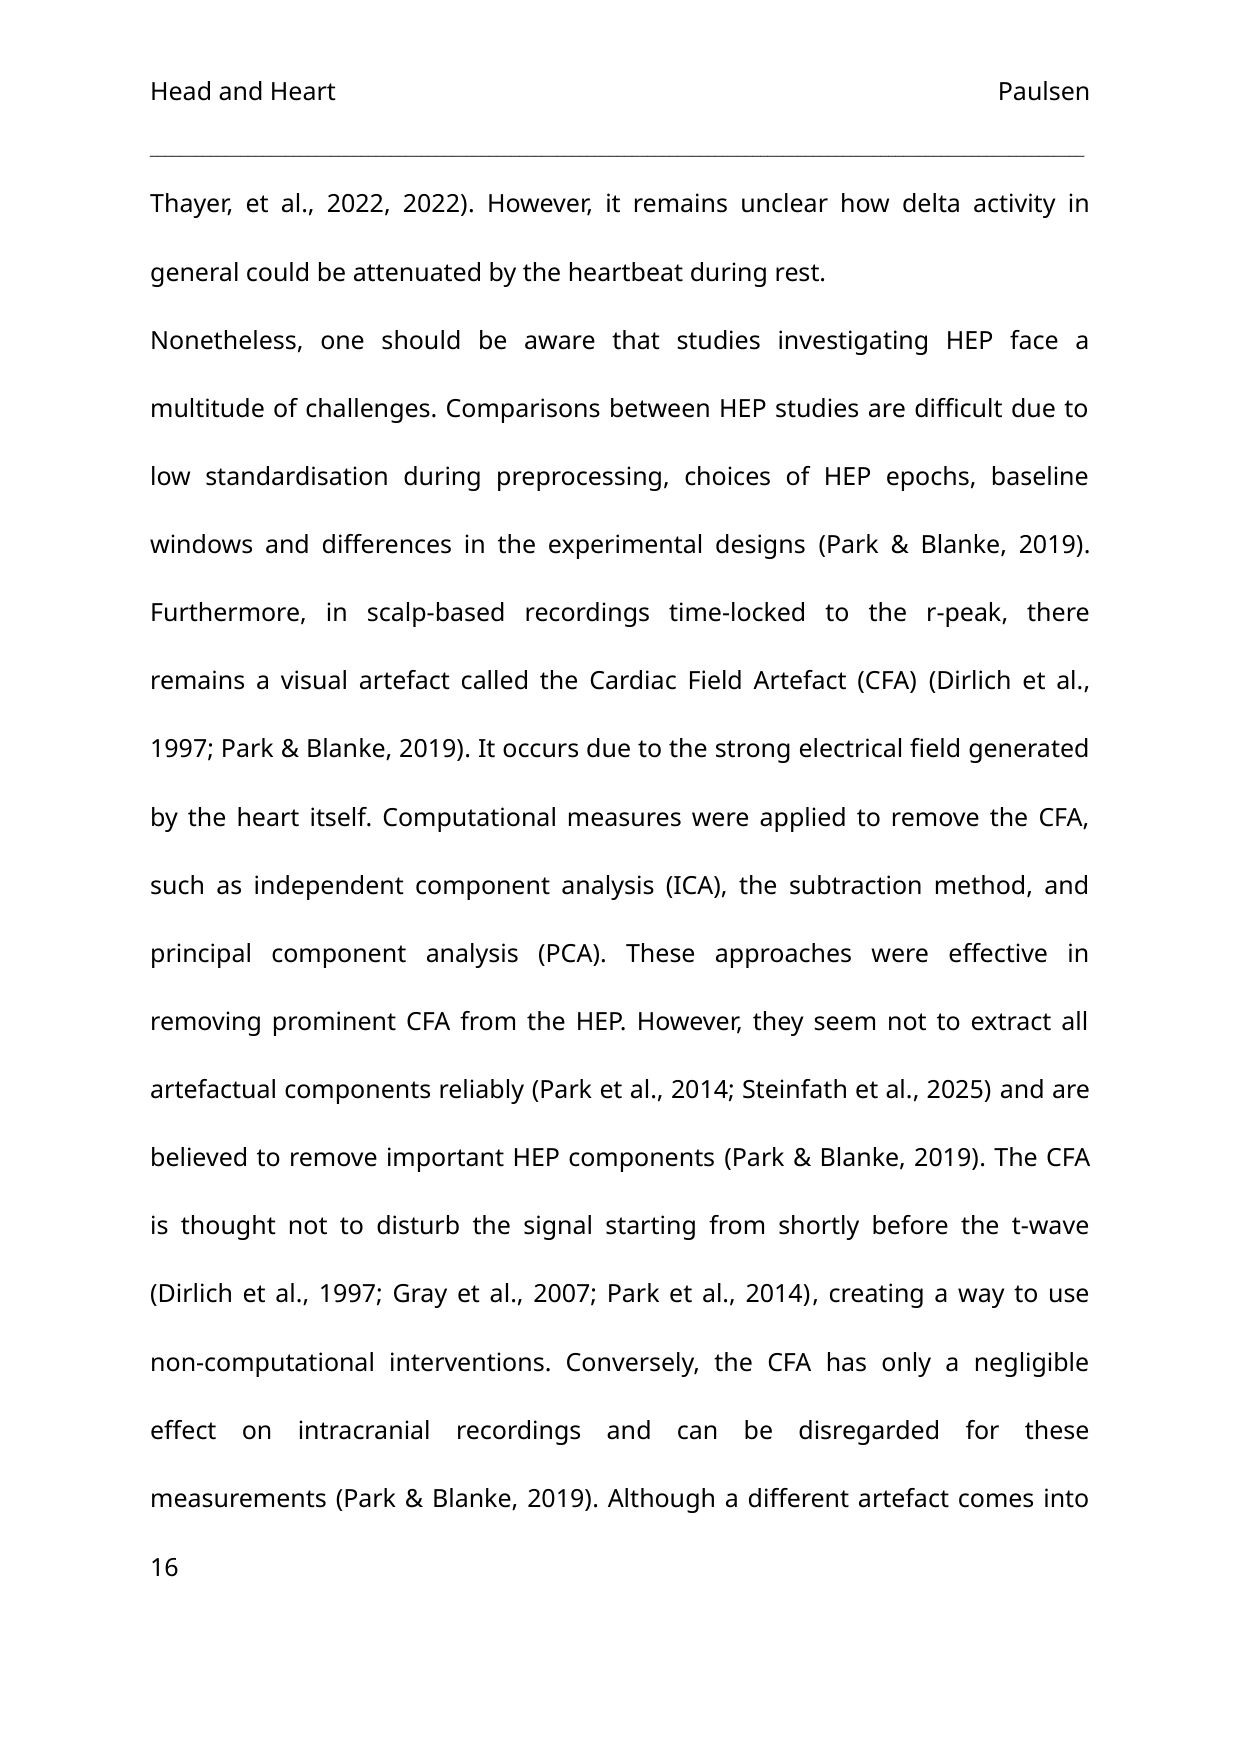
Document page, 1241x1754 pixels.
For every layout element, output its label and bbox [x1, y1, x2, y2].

text [150, 186, 1090, 288]
text [150, 322, 1090, 1514]
